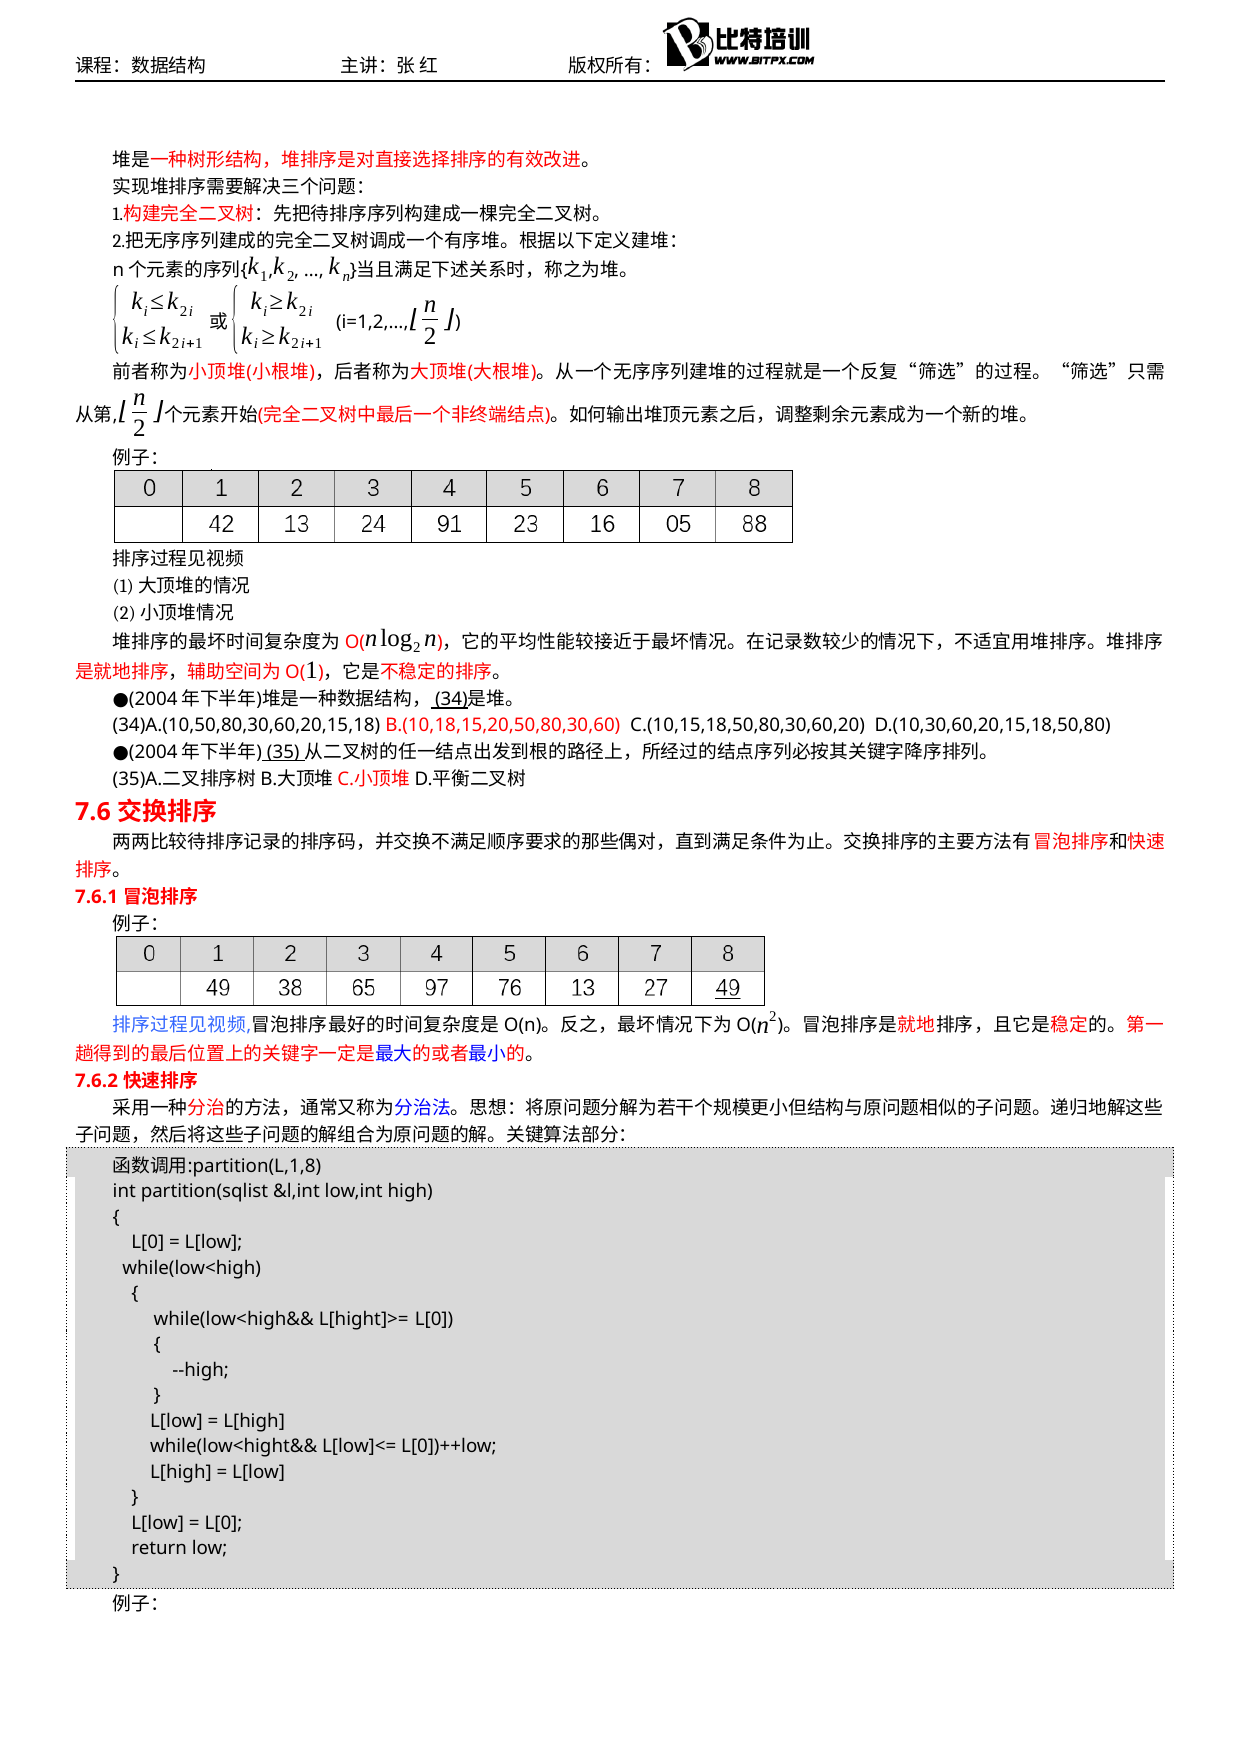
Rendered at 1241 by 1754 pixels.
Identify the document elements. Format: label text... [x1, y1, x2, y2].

subtitle 构建完全二叉树：先把待排序序列构建成一棵完全二叉树。 [75, 198, 1165, 226]
text 采用一种分治的方法，通常又称为分治法。思想：将原问题分解为若干个规模更小但结构与原问题相似的子问题。递归地解这些子问题，然后将这些子问题的解组合为原问题的解。关键算法部分： [75, 1093, 1165, 1147]
text while(low<hight&& L[low]<= L[0])++low; [75, 1433, 1165, 1458]
text 或 (i=1,2,…,) [75, 284, 1165, 356]
subtitle 冒泡排序 [75, 882, 1165, 909]
text L[0] = L[low]; [75, 1228, 1165, 1254]
text 排序过程见视频,冒泡排序最好的时间复杂度是O(n)。反之，最坏情况下为O()。冒泡排序是就地排序，且它是稳定的。第一趟得到的最后位置上的关键字一定是最大的或者最小的。 [75, 1007, 1165, 1066]
text --high; [75, 1356, 1165, 1382]
text while(low<high&& L[hight]>= L[0]) [75, 1305, 1165, 1331]
text (34)A.(10,50,80,30,60,20,15,18) B.(10,18,15,20,50,80,30,60) C.(10,15,18,50,80,30,60,20) D.(10,30,60,20,15,18,50,80) [75, 711, 1165, 737]
text 前者称为小顶堆(小根堆)，后者称为大顶堆(大根堆)。从一个无序序列建堆的过程就是一个反复“筛选”的过程。“筛选”只需从第,个元素开始(完全二叉树中最后一个非终端结点)。如何输出堆顶元素之后，调整剩余元素成为一个新的堆。 [75, 356, 1165, 443]
text return low; [75, 1535, 1165, 1557]
text L[low] = L[0]; [75, 1509, 1165, 1535]
subtitle 快速排序 [75, 1066, 1165, 1093]
text L[high] = L[low] [75, 1458, 1165, 1484]
text 排序过程见视频 [75, 543, 1165, 571]
subtitle 把无序序列建成的完全二叉树调成一个有序堆。根据以下定义建堆： [75, 226, 1165, 253]
text 函数调用:partition(L,1,8) [66, 1147, 1174, 1177]
text int partition(sqlist &l,int low,int high) [75, 1177, 1165, 1203]
text 例子： [75, 443, 1165, 470]
picture [112, 469, 794, 544]
subtitle 交换排序 [75, 791, 1165, 827]
text 两两比较待排序记录的排序码，并交换不满足顺序要求的那些偶对，直到满足条件为止。交换排序的主要方法有冒泡排序和快速排序。 [75, 827, 1165, 882]
text } [75, 1382, 1165, 1407]
text while(low<high) [75, 1254, 1165, 1279]
text ●(2004年下半年)堆是一种数据结构， (34)是堆。 [75, 684, 1165, 711]
picture [662, 17, 817, 73]
picture [112, 936, 767, 1008]
text L[low] = L[high] [75, 1407, 1165, 1433]
text { [75, 1203, 1165, 1228]
subtitle 大顶堆的情况 [75, 571, 1165, 598]
text } [75, 1484, 1165, 1509]
text 堆排序的最坏时间复杂度为O()，它的平均性能较接近于最坏情况。在记录数较少的情况下，不适宜用堆排序。堆排序是就地排序，辅助空间为O()，它是不稳定的排序。 [75, 625, 1165, 684]
text 例子： [75, 909, 1165, 936]
text 例子： [75, 1589, 1165, 1616]
text } [66, 1557, 1174, 1589]
text ●(2004年下半年) (35) 从二叉树的任一结点出发到根的路径上，所经过的结点序列必按其关键字降序排列。 [75, 737, 1165, 764]
text 实现堆排序需要解决三个问题： [75, 171, 1165, 198]
text { [75, 1279, 1165, 1305]
subtitle 小顶堆情况 [75, 598, 1165, 625]
text n个元素的序列{,, …, }当且满足下述关系时，称之为堆。 [75, 253, 1165, 284]
text 堆是一种树形结构，堆排序是对直接选择排序的有效改进。 [75, 144, 1165, 171]
text (35)A.二叉排序树 B.大顶堆C.小顶堆 D.平衡二叉树 [75, 764, 1165, 791]
text { [75, 1331, 1165, 1356]
